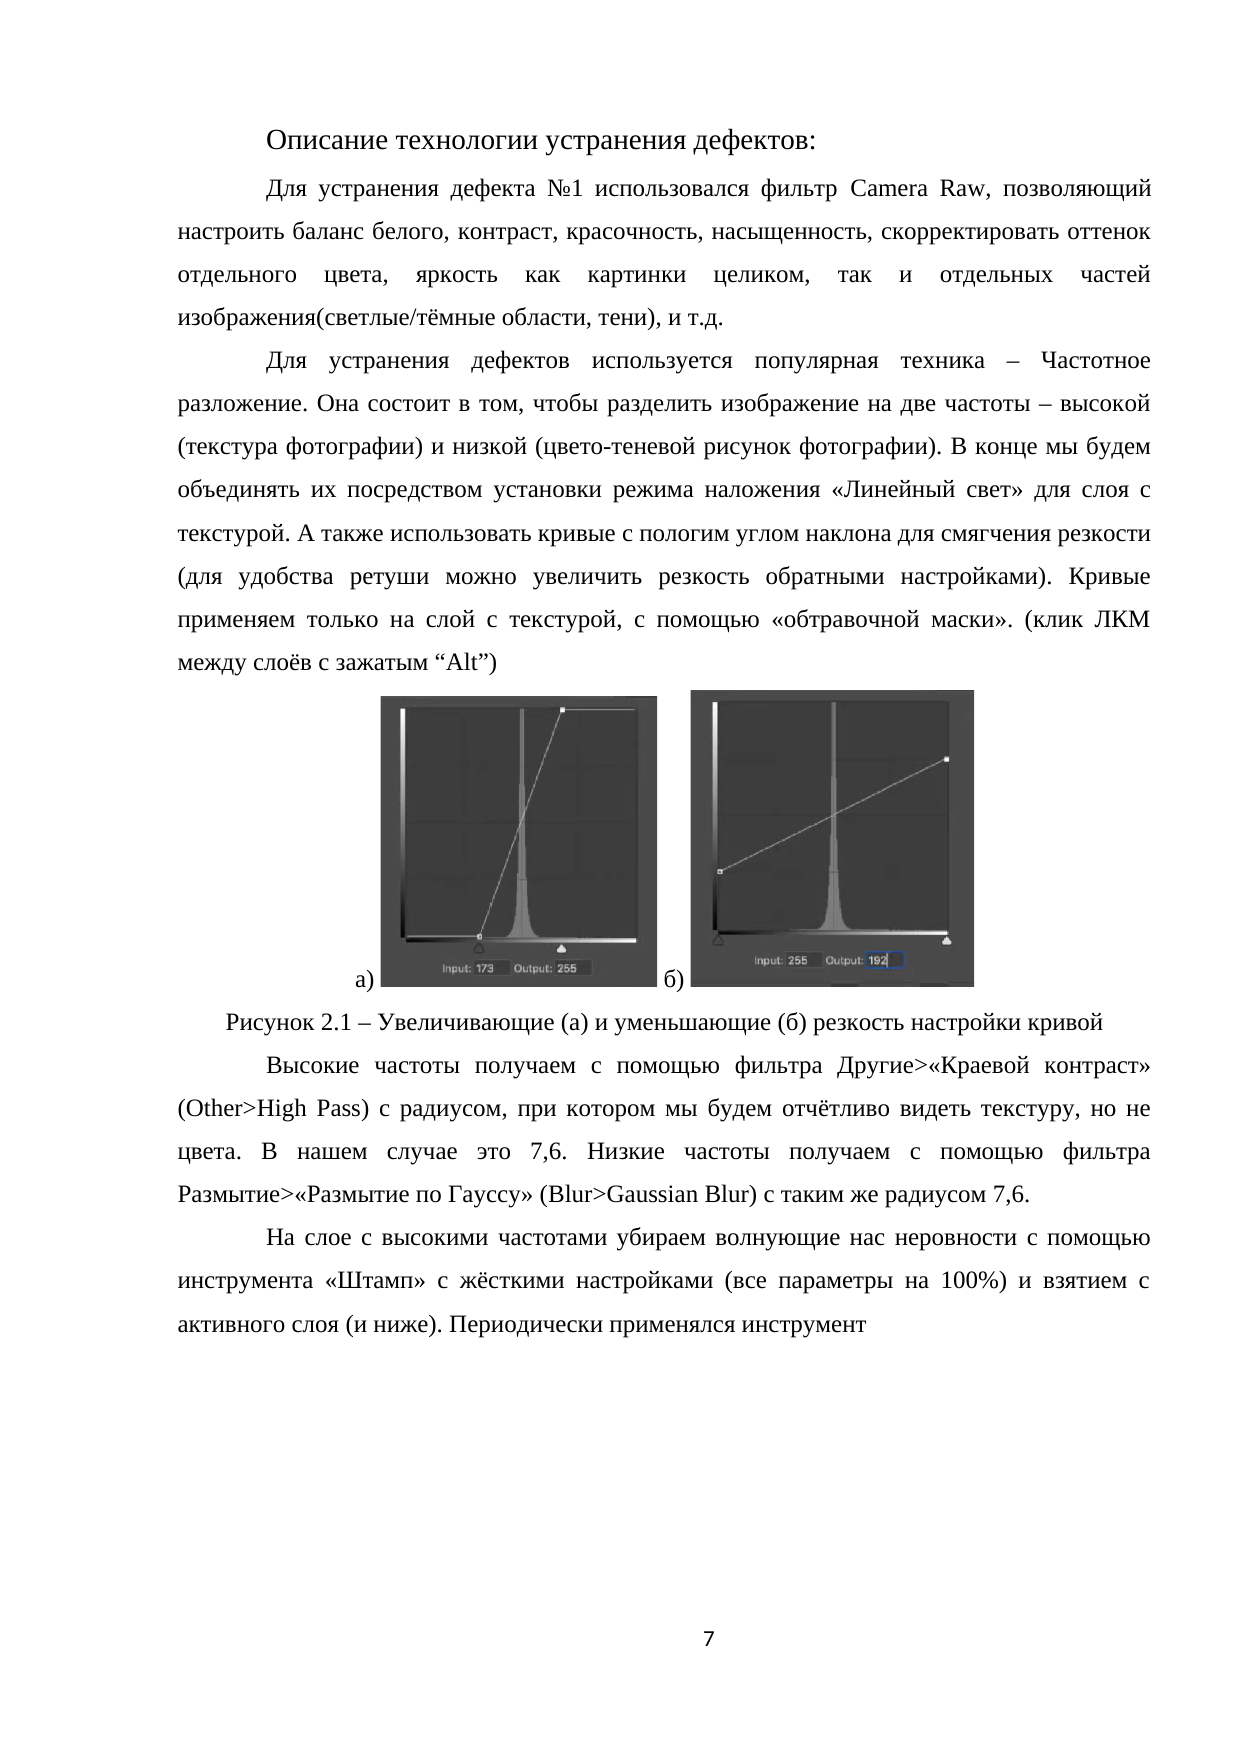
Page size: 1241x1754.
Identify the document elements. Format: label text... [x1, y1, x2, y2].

text На слое с высокими частотами убираем волнующие нас неровности с помощью инструмента «Штамп» с жёсткими настройками (все параметры на 100%) и взятием с активного слоя (и ниже). Периодически применялся инструмент [177, 1222, 1152, 1337]
text Для устранения дефекта №1 использовался фильтр Camera Raw, позволяющий настроить баланс белого, контраст, красочность, насыщенность, скорректировать оттенок отдельного цвета, яркость как картинки целиком, так и отдельных частей изображения(светлые/тёмные области, тени), и т.д. [177, 173, 1152, 331]
text Высокие частоты получаем с помощью фильтра Другие>«Краевой контраст» (Other>High Pass) с радиусом, при котором мы будем отчётливо видеть текстуру, но не цвета. В нашем случае это 7,6. Низкие частоты получаем с помощью фильтра Размытие>«Размытие по Гауссу» (Blur>Gaussian Blur) с таким же радиусом 7,6. [177, 1050, 1152, 1208]
text Рисунок 2.1 – Увеличивающие (а) и уменьшающие (б) резкость настройки кривой [177, 1007, 1152, 1036]
subtitle Описание технологии устранения дефектов: [177, 122, 1152, 156]
picture [690, 690, 975, 987]
text Для устранения дефектов используется популярная техника – Частотное разложение. Она состоит в том, чтобы разделить изображение на две частоты – высокой (текстура фотографии) и низкой (цвето-теневой рисунок фотографии). В конце мы будем объединять их посредством установки режима наложения «Линейный свет» для слоя с текстурой. А также использовать кривые с пологим углом наклона для смягчения резкости (для удобства ретуши можно увеличить резкость обратными настройками). Кривые применяем только на слой с текстурой, с помощью «обтравочной маски». (клик ЛКМ между слоёв с зажатым “Alt”) [177, 345, 1152, 676]
picture [380, 696, 658, 987]
